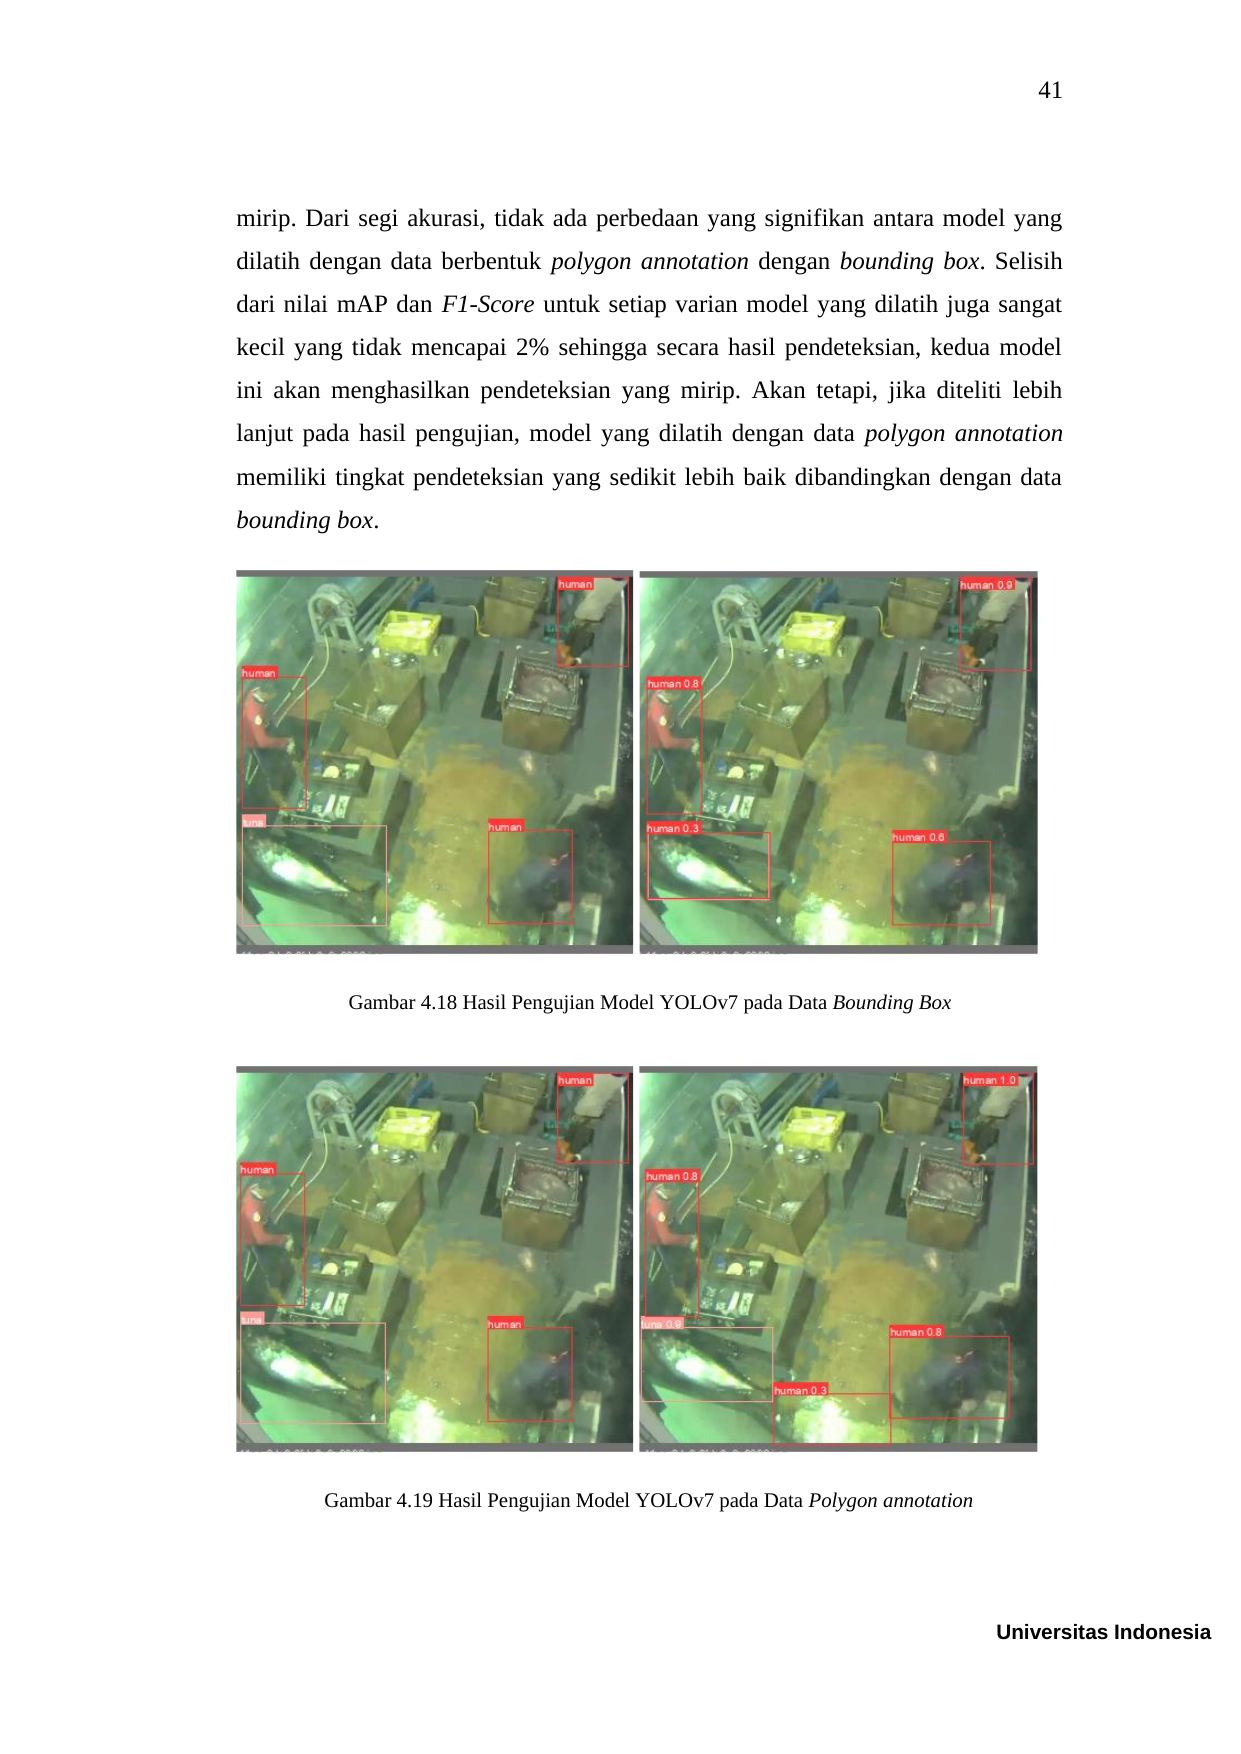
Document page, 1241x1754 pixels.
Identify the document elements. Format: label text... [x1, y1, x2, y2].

picture [639, 1064, 1038, 1453]
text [236, 203, 1063, 533]
picture [639, 569, 1038, 955]
picture [236, 1064, 634, 1453]
picture [236, 568, 634, 955]
